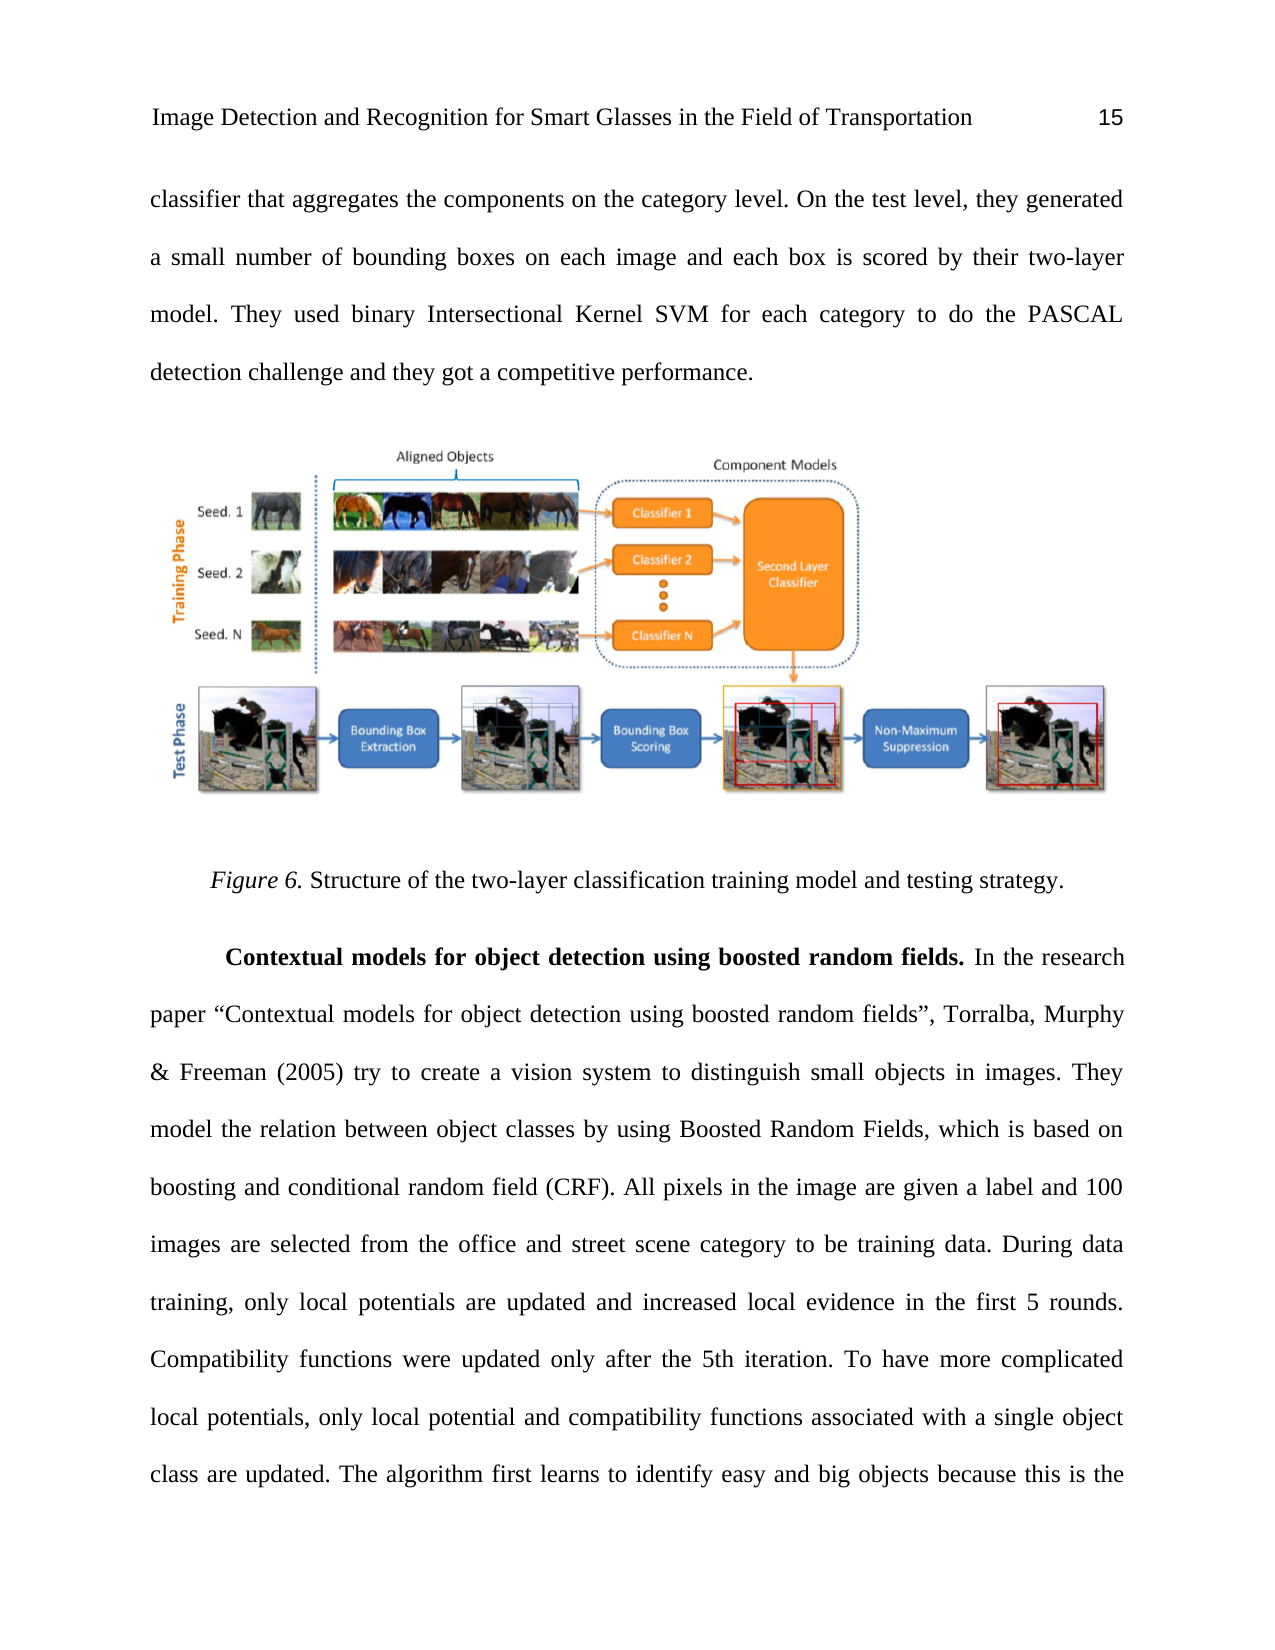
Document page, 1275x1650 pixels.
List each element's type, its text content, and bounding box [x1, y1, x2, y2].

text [150, 184, 1125, 386]
text Figure 6. Structure of the two-layer classification training model and testing strategy. [150, 866, 1125, 894]
picture [150, 433, 1125, 821]
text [150, 942, 1125, 1488]
